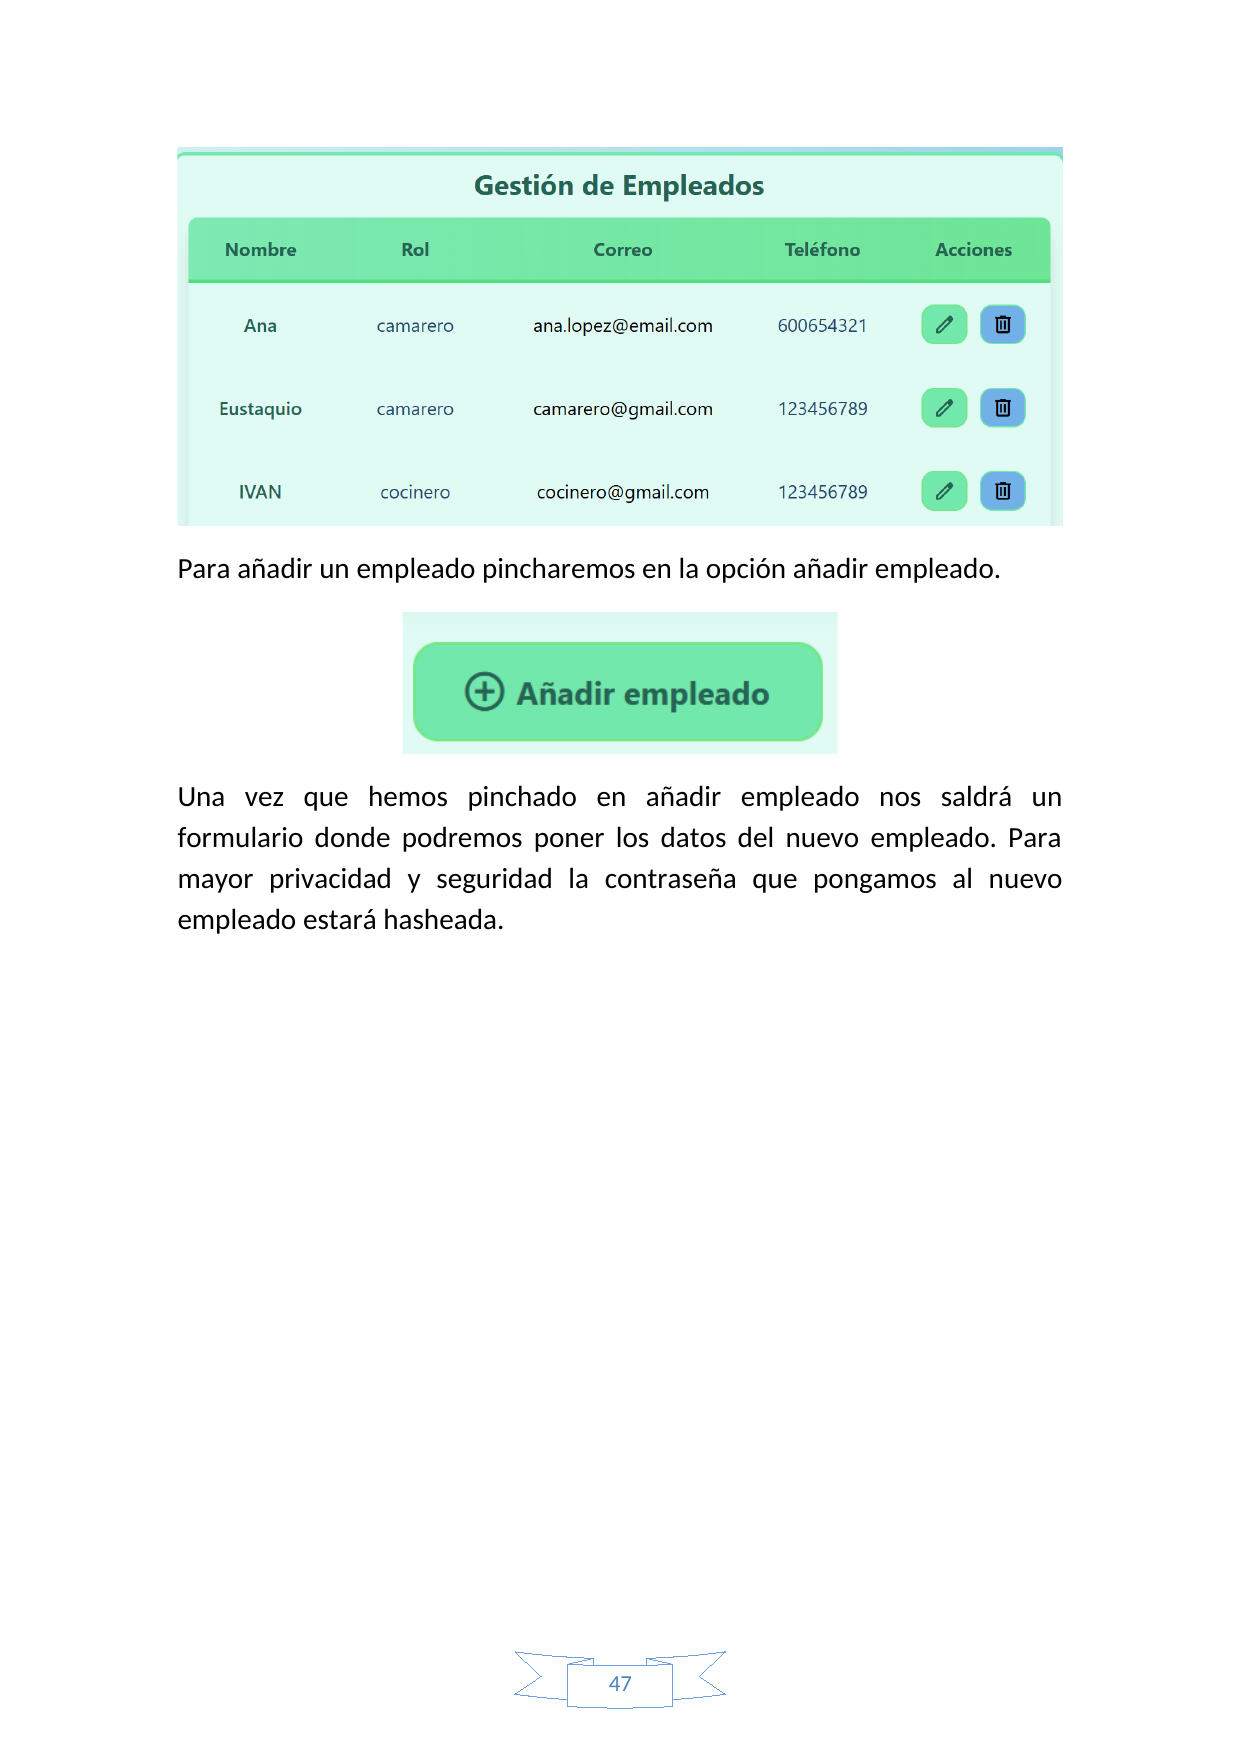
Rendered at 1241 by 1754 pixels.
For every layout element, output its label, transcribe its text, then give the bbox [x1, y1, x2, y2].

text Una vez que hemos pinchado en añadir empleado nos saldrá un formulario donde podremos poner los datos del nuevo empleado. Para mayor privacidad y seguridad la contraseña que pongamos al nuevo empleado estará hasheada. [177, 778, 1063, 937]
text Para añadir un empleado pincharemos en la opción añadir empleado. [177, 551, 1063, 586]
picture [177, 147, 1063, 526]
picture [402, 612, 838, 754]
